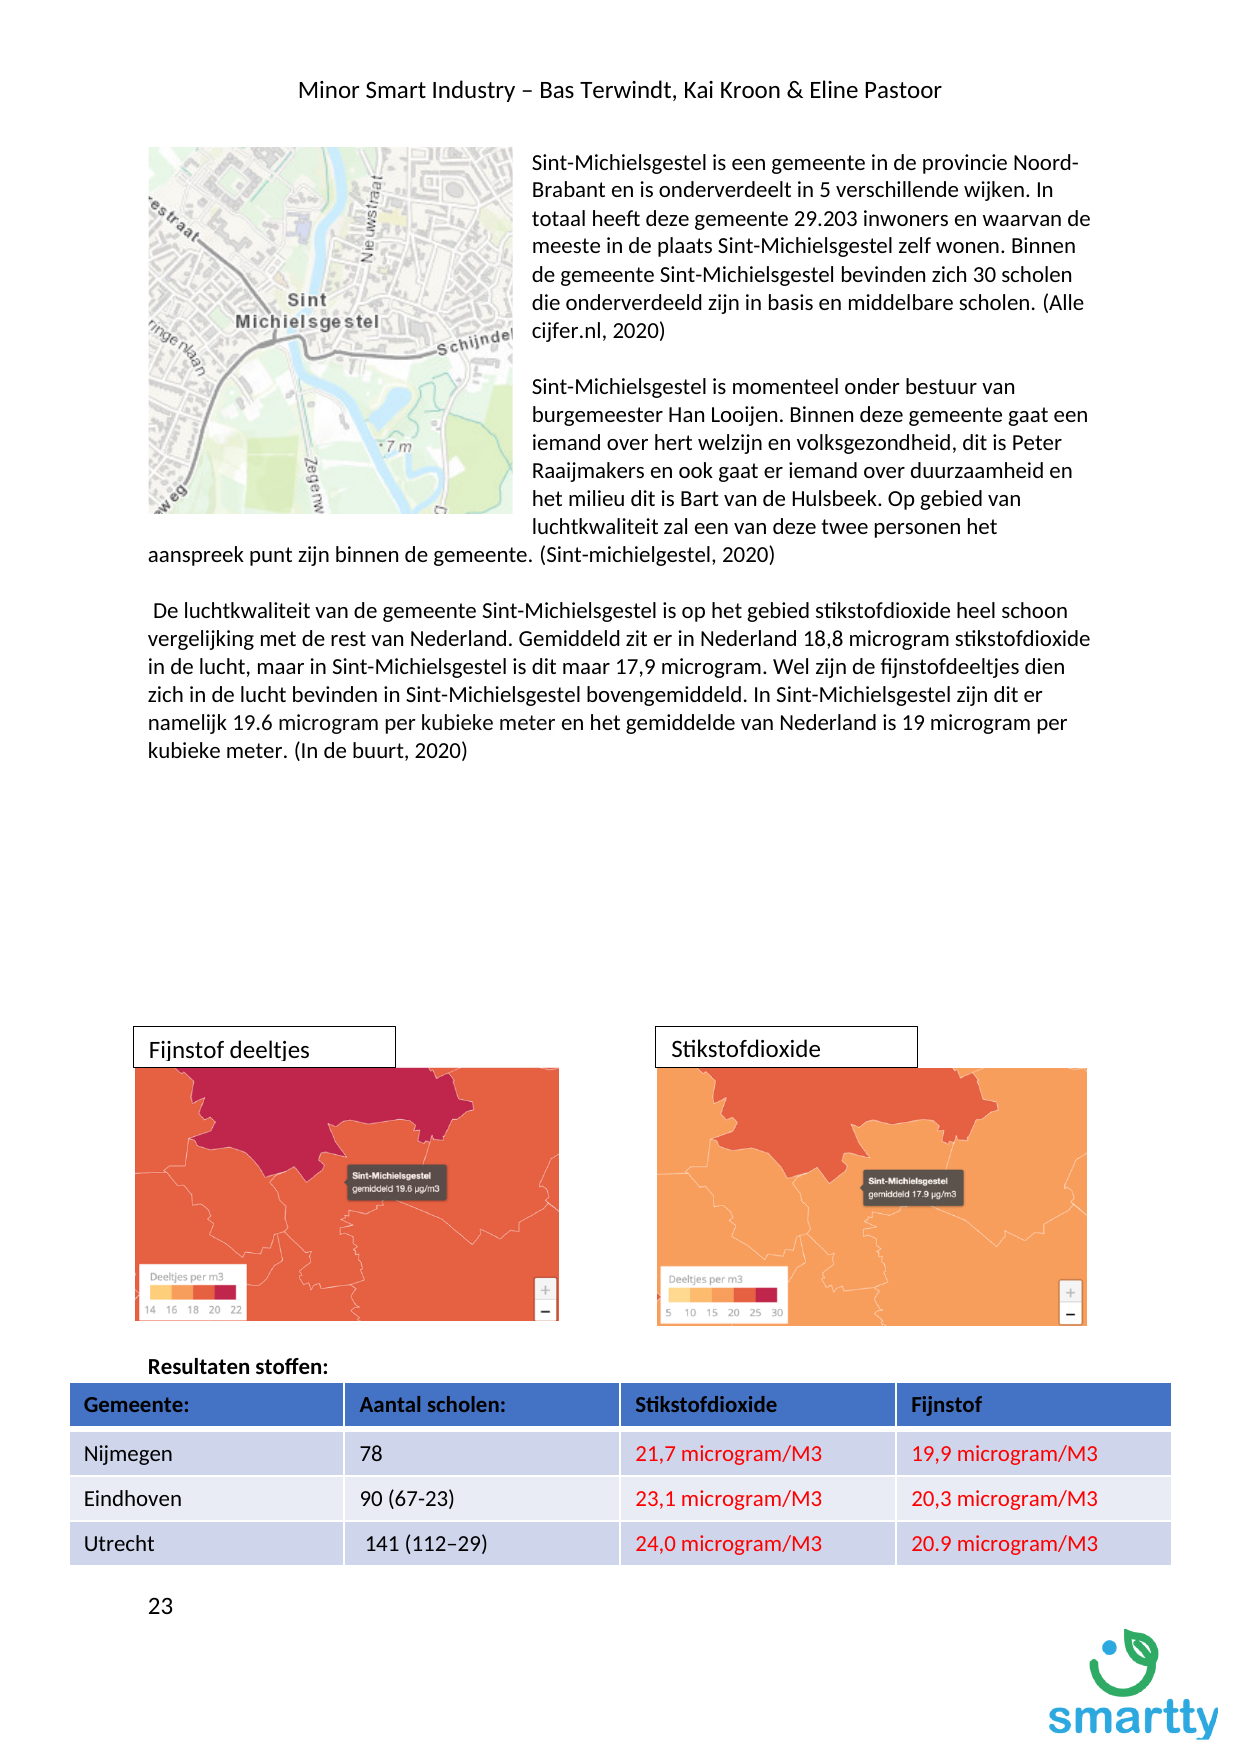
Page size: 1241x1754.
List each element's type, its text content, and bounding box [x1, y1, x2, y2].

table_header Stikstofdioxide [621, 1383, 895, 1426]
picture [655, 1068, 1087, 1325]
table_cell 90 (67-23) [345, 1477, 619, 1520]
picture [147, 147, 512, 512]
table_cell 20.9 microgram/M3 [897, 1522, 1171, 1565]
table_cell 78 [345, 1432, 619, 1475]
picture [1047, 1628, 1218, 1740]
table_header Fijnstof [897, 1383, 1171, 1426]
table_cell 19,9 microgram/M3 [897, 1432, 1171, 1475]
picture [133, 1066, 559, 1320]
table_cell 21,7 microgram/M3 [621, 1432, 895, 1475]
table_cell Nijmegen [70, 1432, 343, 1475]
text Resultaten stoffen: [148, 1352, 1093, 1381]
table_cell Eindhoven [70, 1477, 343, 1520]
table_cell 141 (112–29) [345, 1522, 619, 1565]
table_cell 24,0 microgram/M3 [621, 1522, 895, 1565]
table_cell Utrecht [70, 1522, 343, 1565]
text De luchtkwaliteit van de gemeente Sint-Michielsgestel is op het gebied stikstofdioxide heel schoon vergelijking met de rest van Nederland. Gemiddeld zit er in Nederland 18,8 microgram stikstofdioxide in de lucht, maar in Sint-Michielsgestel is dit maar 17,9 microgram. Wel zijn de fijnstofdeeltjes dien zich in de lucht bevinden in Sint-Michielsgestel bovengemiddeld. In Sint-Michielsgestel zijn dit er namelijk 19.6 microgram per kubieke meter en het gemiddelde van Nederland is 19 microgram per kubieke meter. [148, 596, 1093, 764]
text Sint-Michielsgestel is momenteel onder bestuur van burgemeester Han Looijen. Binnen deze gemeente gaat een iemand over hert welzijn en volksgezondheid, dit is Peter Raaijmakers en ook gaat er iemand over duurzaamheid en het milieu dit is Bart van de Hulsbeek. Op gebied van luchtkwaliteit zal een van deze twee personen het aanspreek punt zijn binnen de gemeente. [148, 372, 1093, 568]
table_header Aantal scholen: [345, 1383, 619, 1426]
table_cell 23,1 microgram/M3 [621, 1477, 895, 1520]
text Sint-Michielsgestel is een gemeente in de provincie Noord-Brabant en is onderverdeelt in 5 verschillende wijken. In totaal heeft deze gemeente 29.203 inwoners en waarvan de meeste in de plaats Sint-Michielsgestel zelf wonen. Binnen de gemeente Sint-Michielsgestel bevinden zich 30 scholen die onderverdeeld zijn in basis en middelbare scholen. [512, 148, 1093, 344]
table_cell 20,3 microgram/M3 [897, 1477, 1171, 1520]
table_header Gemeente: [70, 1383, 343, 1426]
